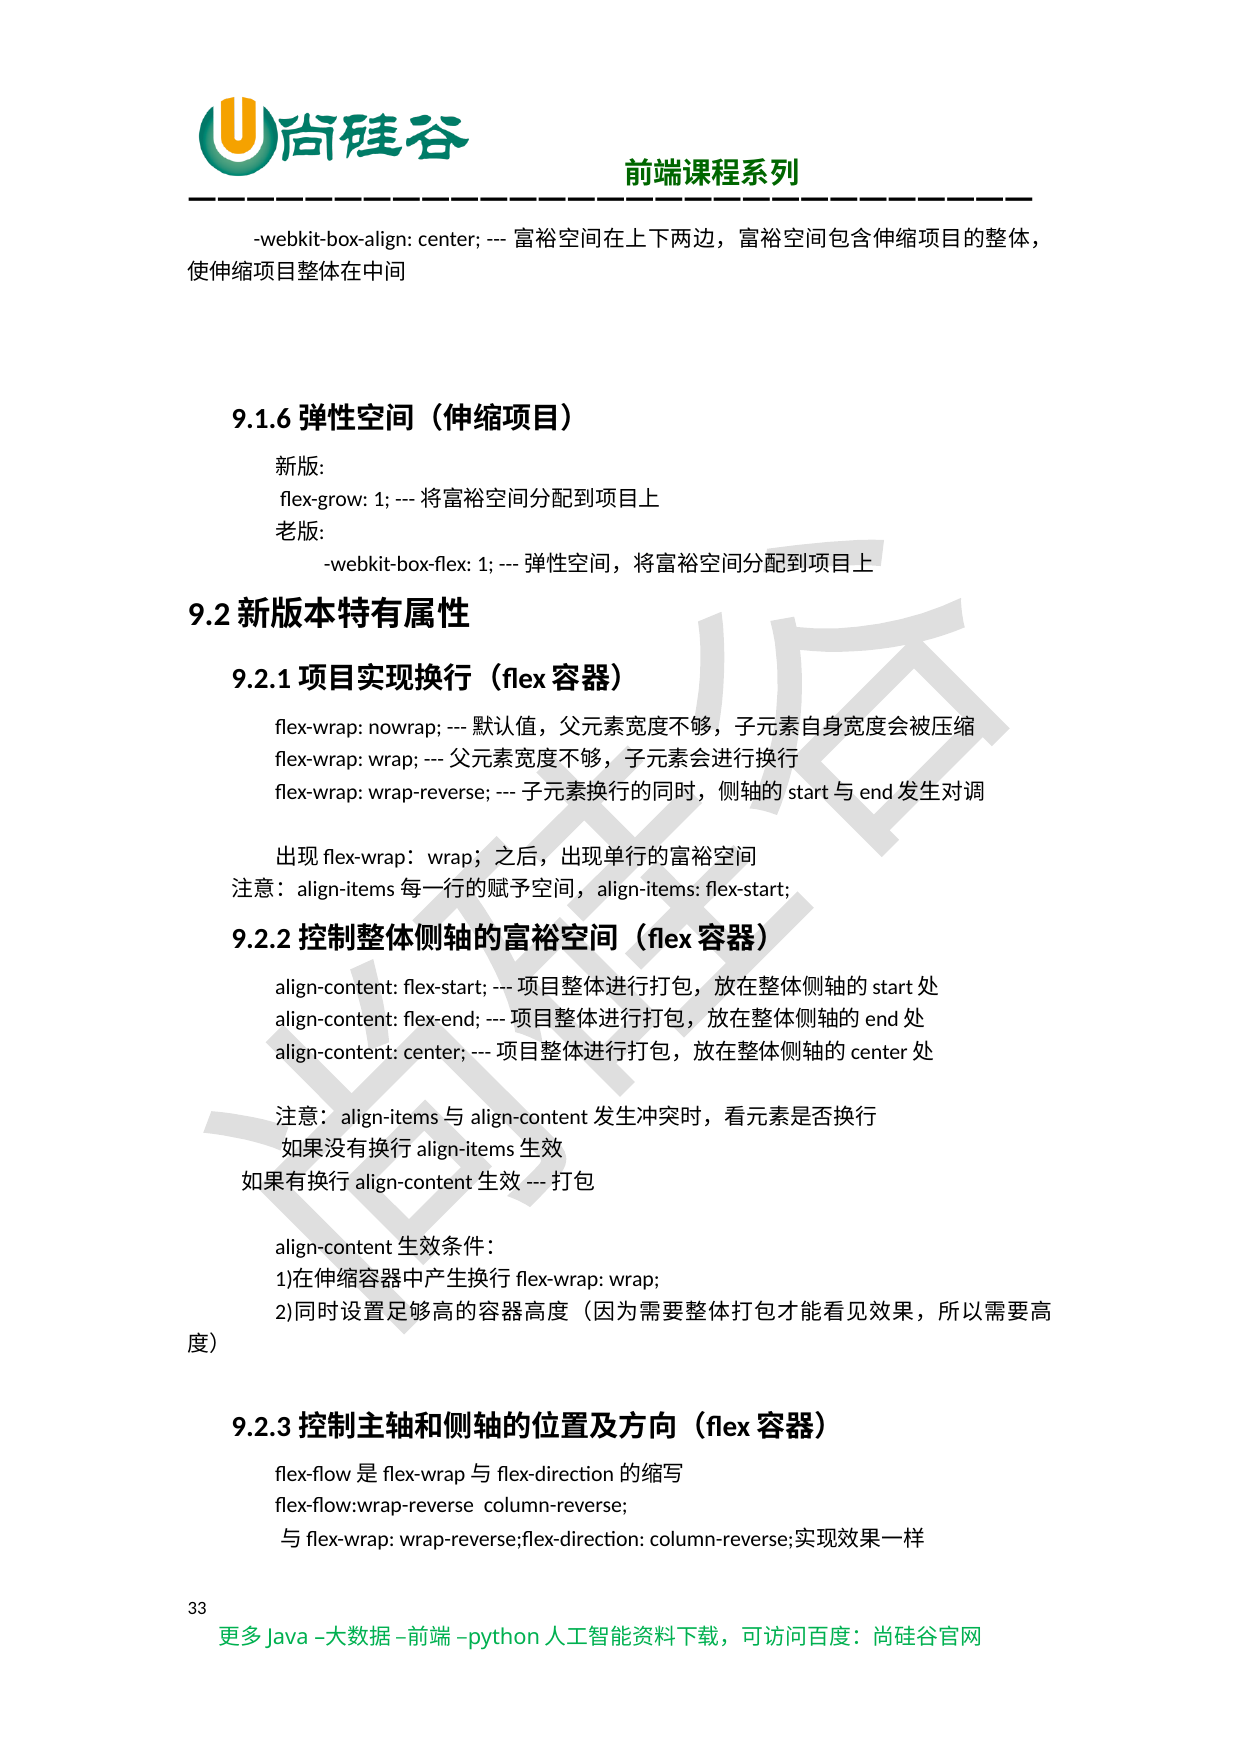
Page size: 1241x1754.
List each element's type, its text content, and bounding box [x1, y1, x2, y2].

text align-content: flex-start; --- 项目整体进行打包，放在整体侧轴的start处 [187, 968, 1053, 1001]
text 9.2.3 控制主轴和侧轴的位置及方向（flex容器） [187, 1391, 1053, 1456]
text 如果没有换行align-items 生效 [187, 1131, 1053, 1163]
text 出现flex-wrap：wrap；之后，出现单行的富裕空间 [187, 838, 1053, 871]
text flex-wrap: wrap-reverse; --- 子元素换行的同时，侧轴的start与end发生对调 [187, 773, 1053, 806]
text flex-wrap: nowrap; --- 默认值，父元素宽度不够，子元素自身宽度会被压缩 [187, 708, 1053, 741]
text 注意：align-items 与 align-content 发生冲突时，看元素是否换行 [187, 1098, 1053, 1131]
text flex-flow 是 flex-wrap 与 flex-direction 的缩写 [187, 1456, 1053, 1488]
text -webkit-box-align: center; --- 富裕空间在上下两边，富裕空间包含伸缩项目的整体，使伸缩项目整体在中间 [187, 221, 1053, 286]
text align-content: flex-end; --- 项目整体进行打包，放在整体侧轴的end处 [187, 1001, 1053, 1033]
text align-content 生效条件： [187, 1228, 1053, 1261]
text -webkit-box-flex: 1; --- 弹性空间，将富裕空间分配到项目上 [187, 546, 1053, 578]
text align-content: center; --- 项目整体进行打包，放在整体侧轴的center处 [187, 1033, 1053, 1066]
text 9.1.6 弹性空间（伸缩项目） [187, 383, 1053, 448]
text 9.2.1 项目实现换行（flex容器） [187, 643, 1053, 708]
text 9.2.2 控制整体侧轴的富裕空间（flex容器） [187, 903, 1053, 968]
text 1)在伸缩容器中产生换行flex-wrap: wrap; [187, 1261, 1053, 1293]
text 新版: [187, 448, 1053, 481]
text 与flex-wrap: wrap-reverse;flex-direction: column-reverse;实现效果一样 [187, 1521, 1053, 1553]
text 如果有换行align-content 生效 --- 打包 [187, 1163, 1053, 1196]
text flex-grow: 1; --- 将富裕空间分配到项目上 [187, 481, 1053, 513]
text flex-wrap: wrap; --- 父元素宽度不够，子元素会进行换行 [187, 741, 1053, 773]
text 9.2新版本特有属性 [187, 578, 1053, 643]
picture [187, 88, 476, 184]
text flex-flow:wrap-reverse column-reverse; [187, 1488, 1053, 1521]
text 注意：align-items 每一行的赋予空间，align-items: flex-start; [187, 871, 1053, 903]
text 老版: [187, 513, 1053, 546]
text 2)同时设置足够高的容器高度（因为需要整体打包才能看见效果，所以需要高度） [187, 1293, 1053, 1358]
